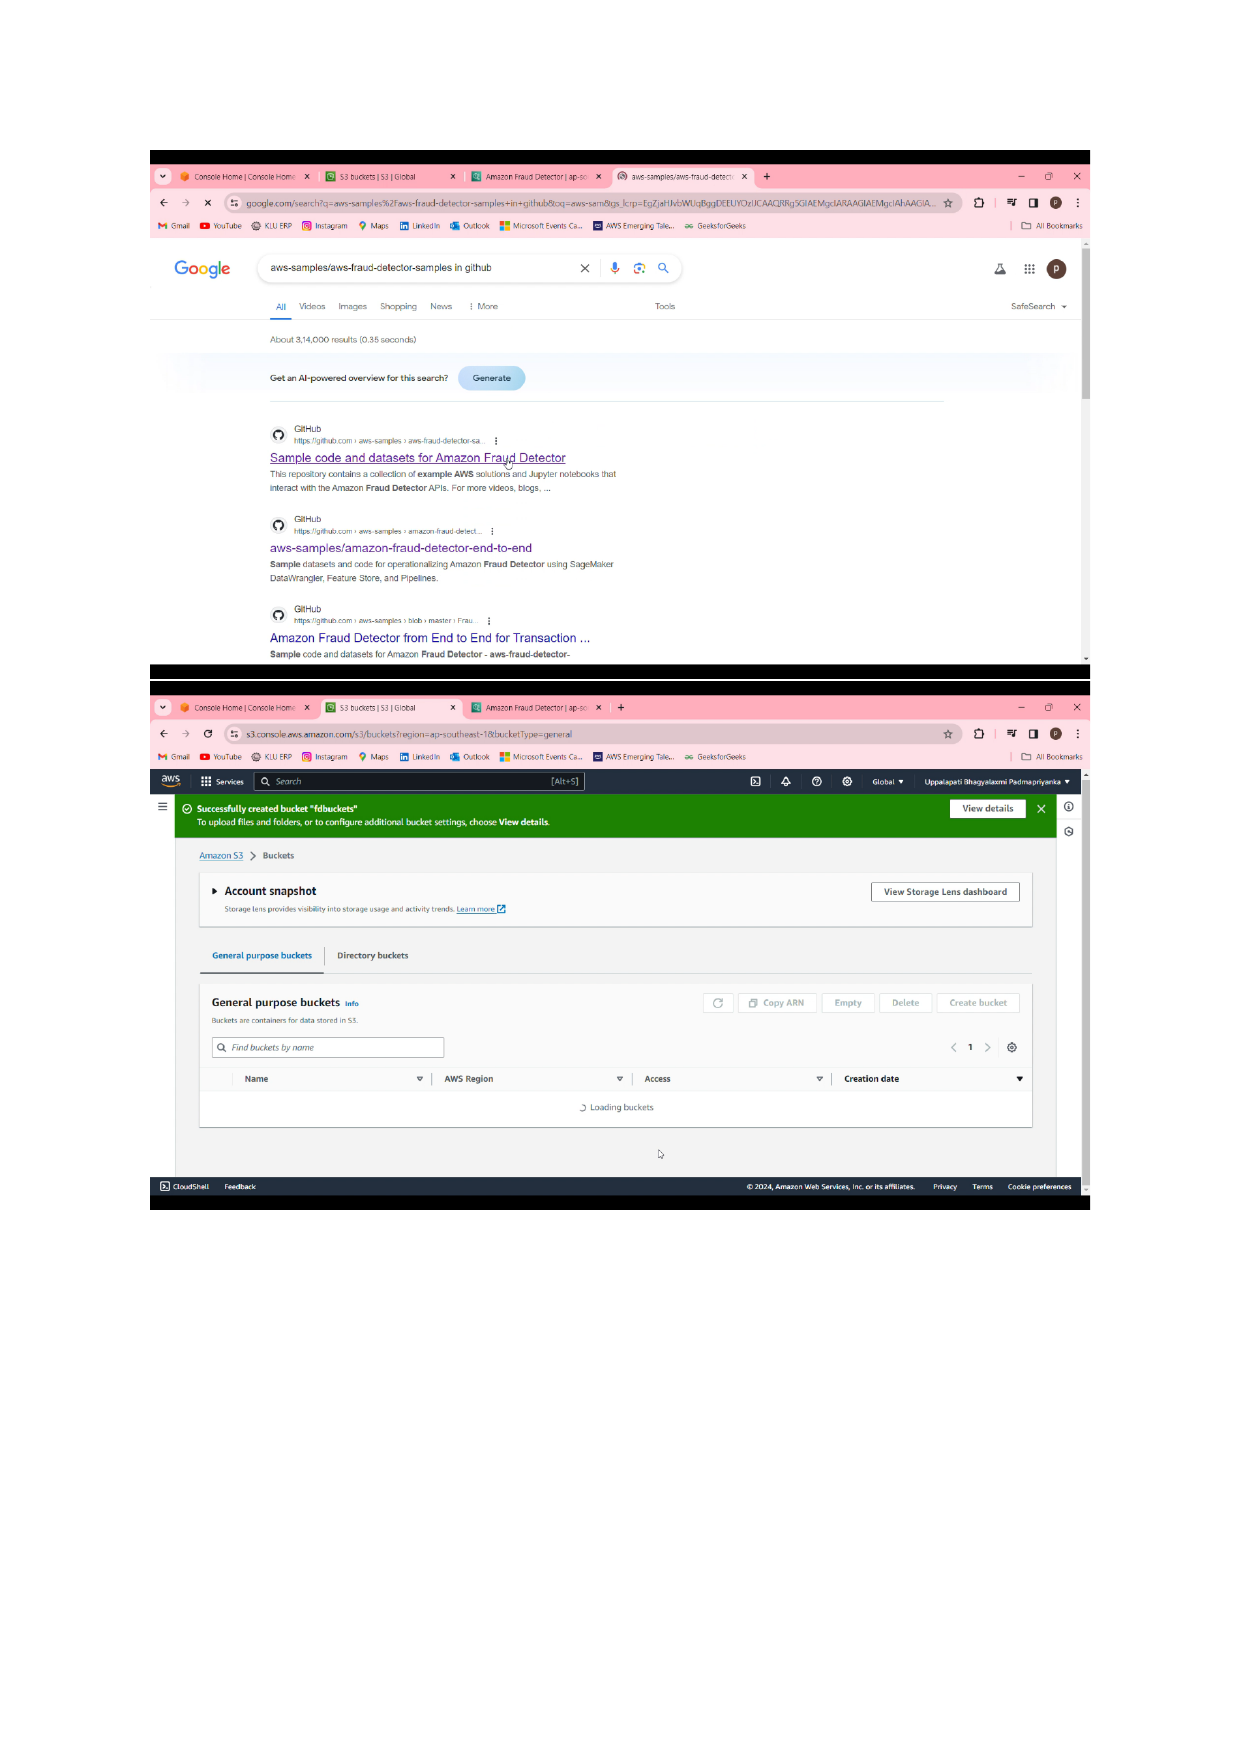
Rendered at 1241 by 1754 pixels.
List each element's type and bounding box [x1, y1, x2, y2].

picture [150, 681, 1091, 1210]
picture [150, 150, 1091, 679]
